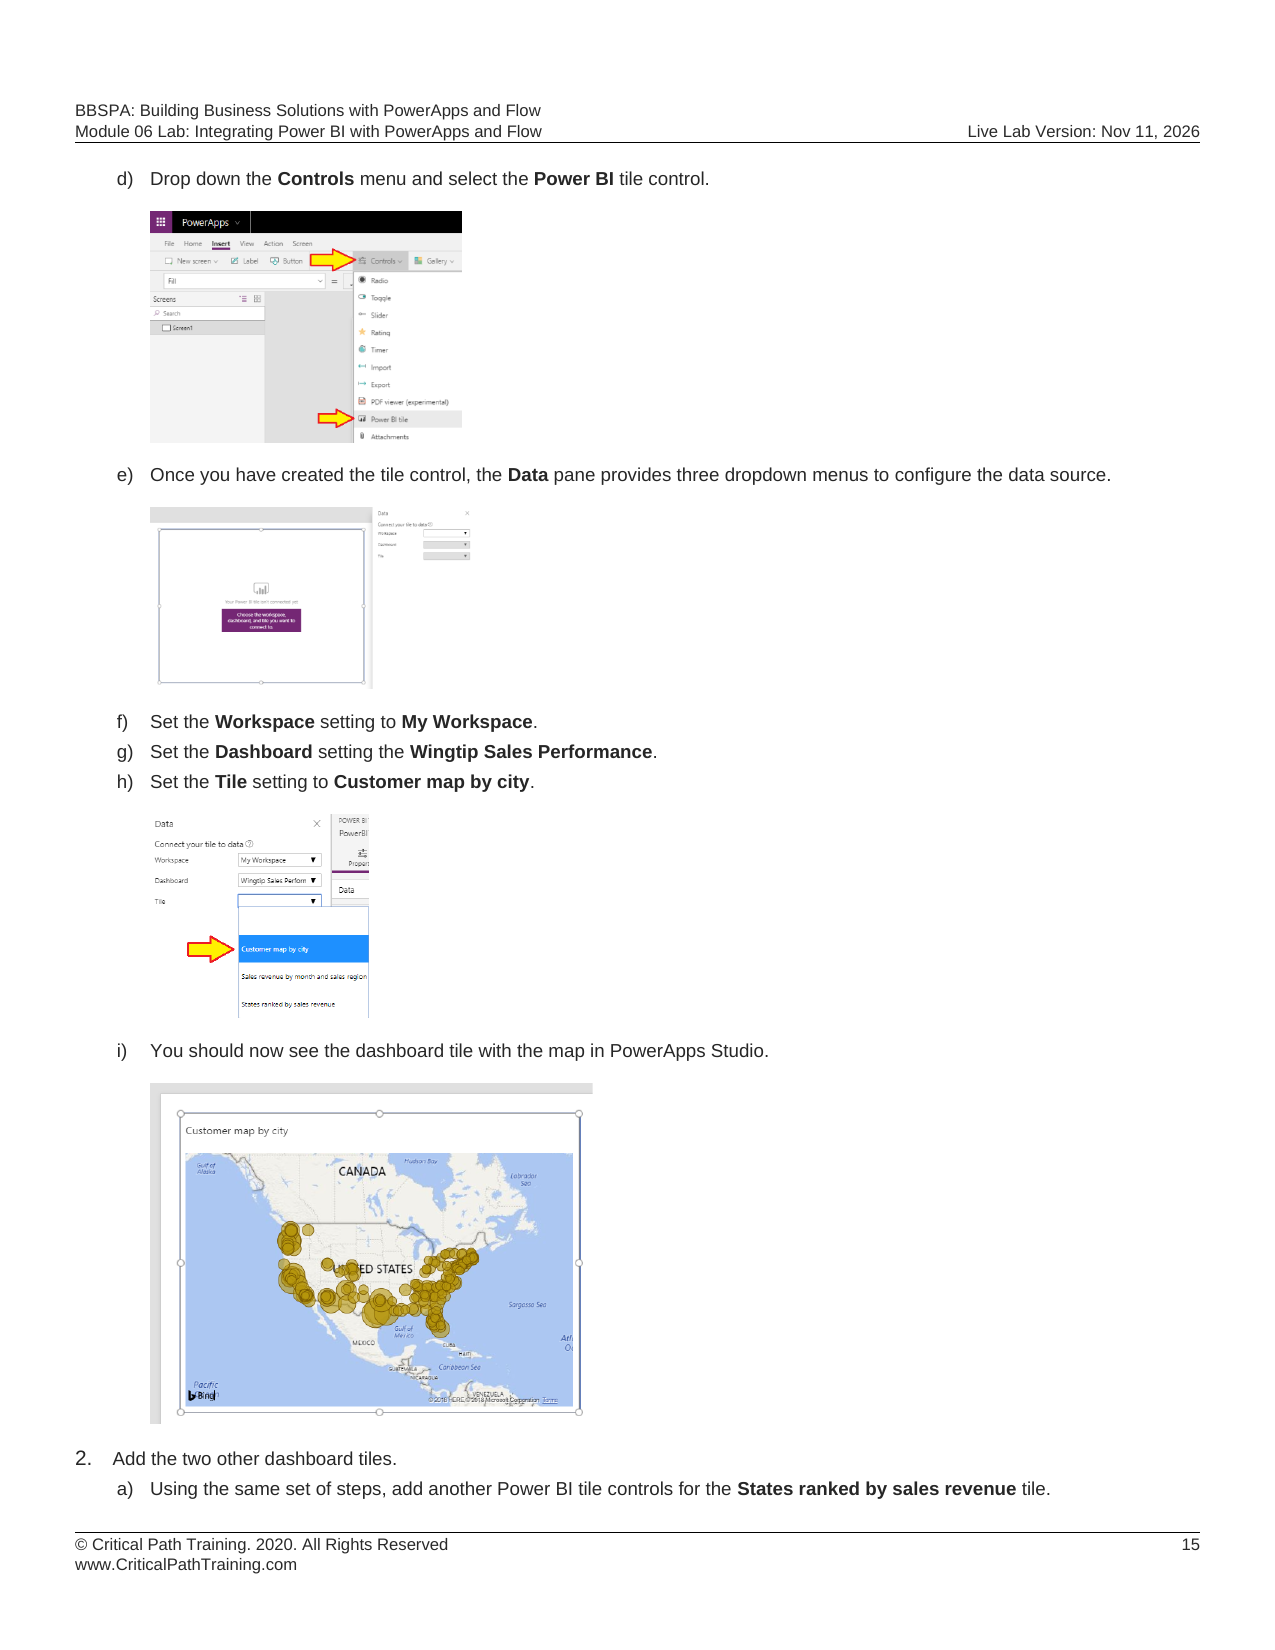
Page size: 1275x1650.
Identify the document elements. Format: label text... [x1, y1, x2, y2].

text Using the same set of steps, add another Power BI tile controls for the States ranked by sales revenue tile. [117, 1478, 1200, 1499]
picture [150, 1083, 593, 1424]
text Set the Tile setting to Customer map by city. [117, 771, 1200, 792]
picture [150, 507, 473, 689]
text Drop down the Controls menu and select the Power BI tile control. [117, 168, 1200, 189]
picture [150, 211, 462, 443]
text Add the two other dashboard tiles. [75, 1446, 1200, 1470]
text You should now see the dashboard tile with the map in PowerApps Studio. [117, 1040, 1200, 1061]
picture [150, 814, 369, 1018]
text Once you have created the tile control, the Data pane provides three dropdown menus to configure the data source. [117, 464, 1200, 486]
text Set the Workspace setting to My Workspace. [117, 711, 1200, 732]
text Set the Dashboard setting the Wingtip Sales Performance. [117, 741, 1200, 762]
